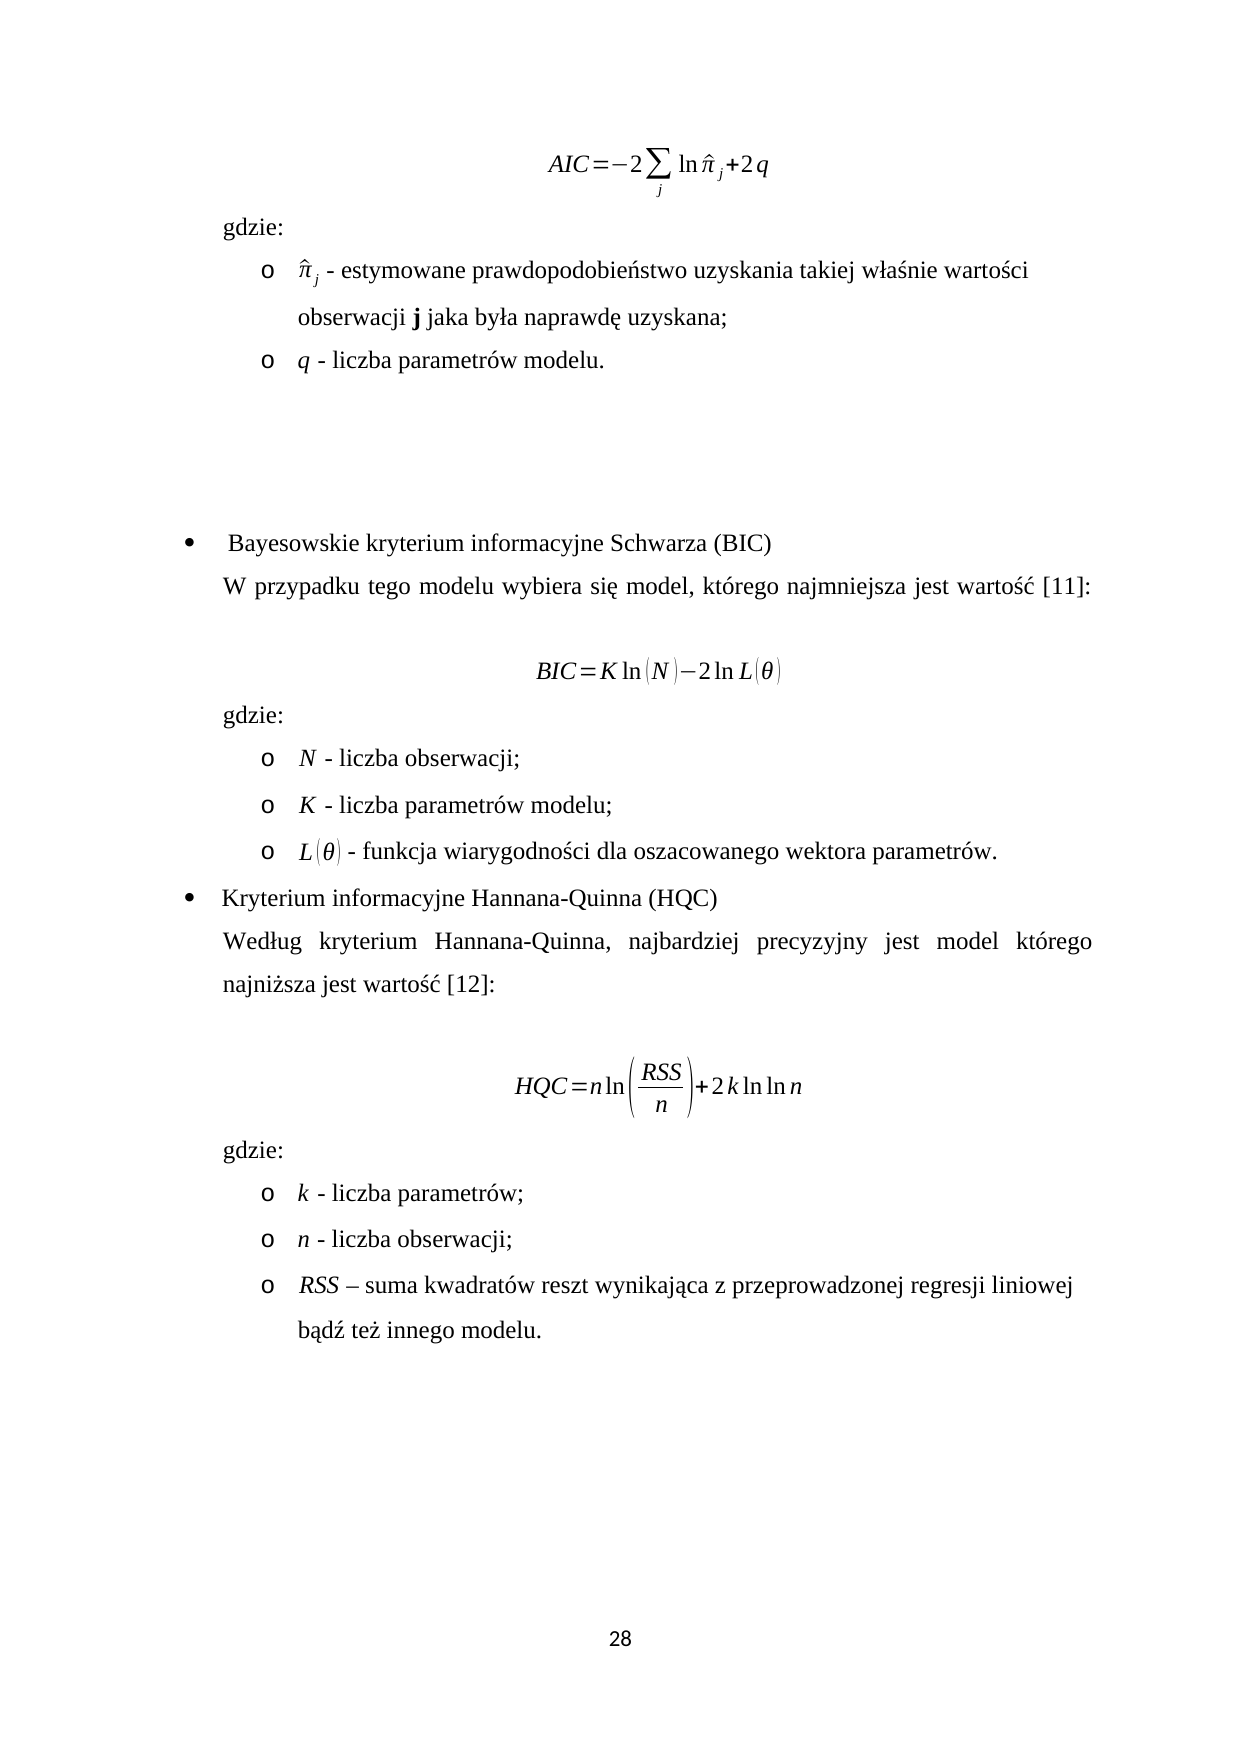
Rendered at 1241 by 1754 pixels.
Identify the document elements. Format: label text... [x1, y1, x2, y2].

list - liczba obserwacji; [260, 743, 1093, 774]
list gdzie: [223, 212, 1093, 241]
list - estymowane prawdopodobieństwo uzyskania takiej właśnie wartości obserwacji j jaka była naprawdę uzyskana; [260, 256, 1093, 331]
list – suma kwadratów reszt wynikająca z przeprowadzonej regresji liniowej bądź też innego modelu. [260, 1270, 1093, 1344]
list W przypadku tego modelu wybiera się model, którego najmniejsza jest wartość [11]: [223, 571, 1093, 642]
list gdzie: [223, 1135, 1093, 1163]
list - liczba parametrów modelu; [260, 790, 1093, 821]
list - liczba parametrów modelu. [260, 345, 1093, 376]
list - funkcja wiarygodności dla oszacowanego wektora parametrów. [260, 836, 1093, 868]
list Kryterium informacyjne Hannana-Quinna (HQC) [185, 883, 1093, 912]
list gdzie: [223, 700, 1093, 729]
list - liczba parametrów; [260, 1178, 1093, 1209]
list Według kryterium Hannana-Quinna, najbardziej precyzyjny jest model którego najniższa jest wartość [12]: [223, 926, 1093, 998]
list - liczba obserwacji; [260, 1224, 1093, 1255]
list Bayesowskie kryterium informacyjne Schwarza (BIC) [185, 528, 1093, 557]
